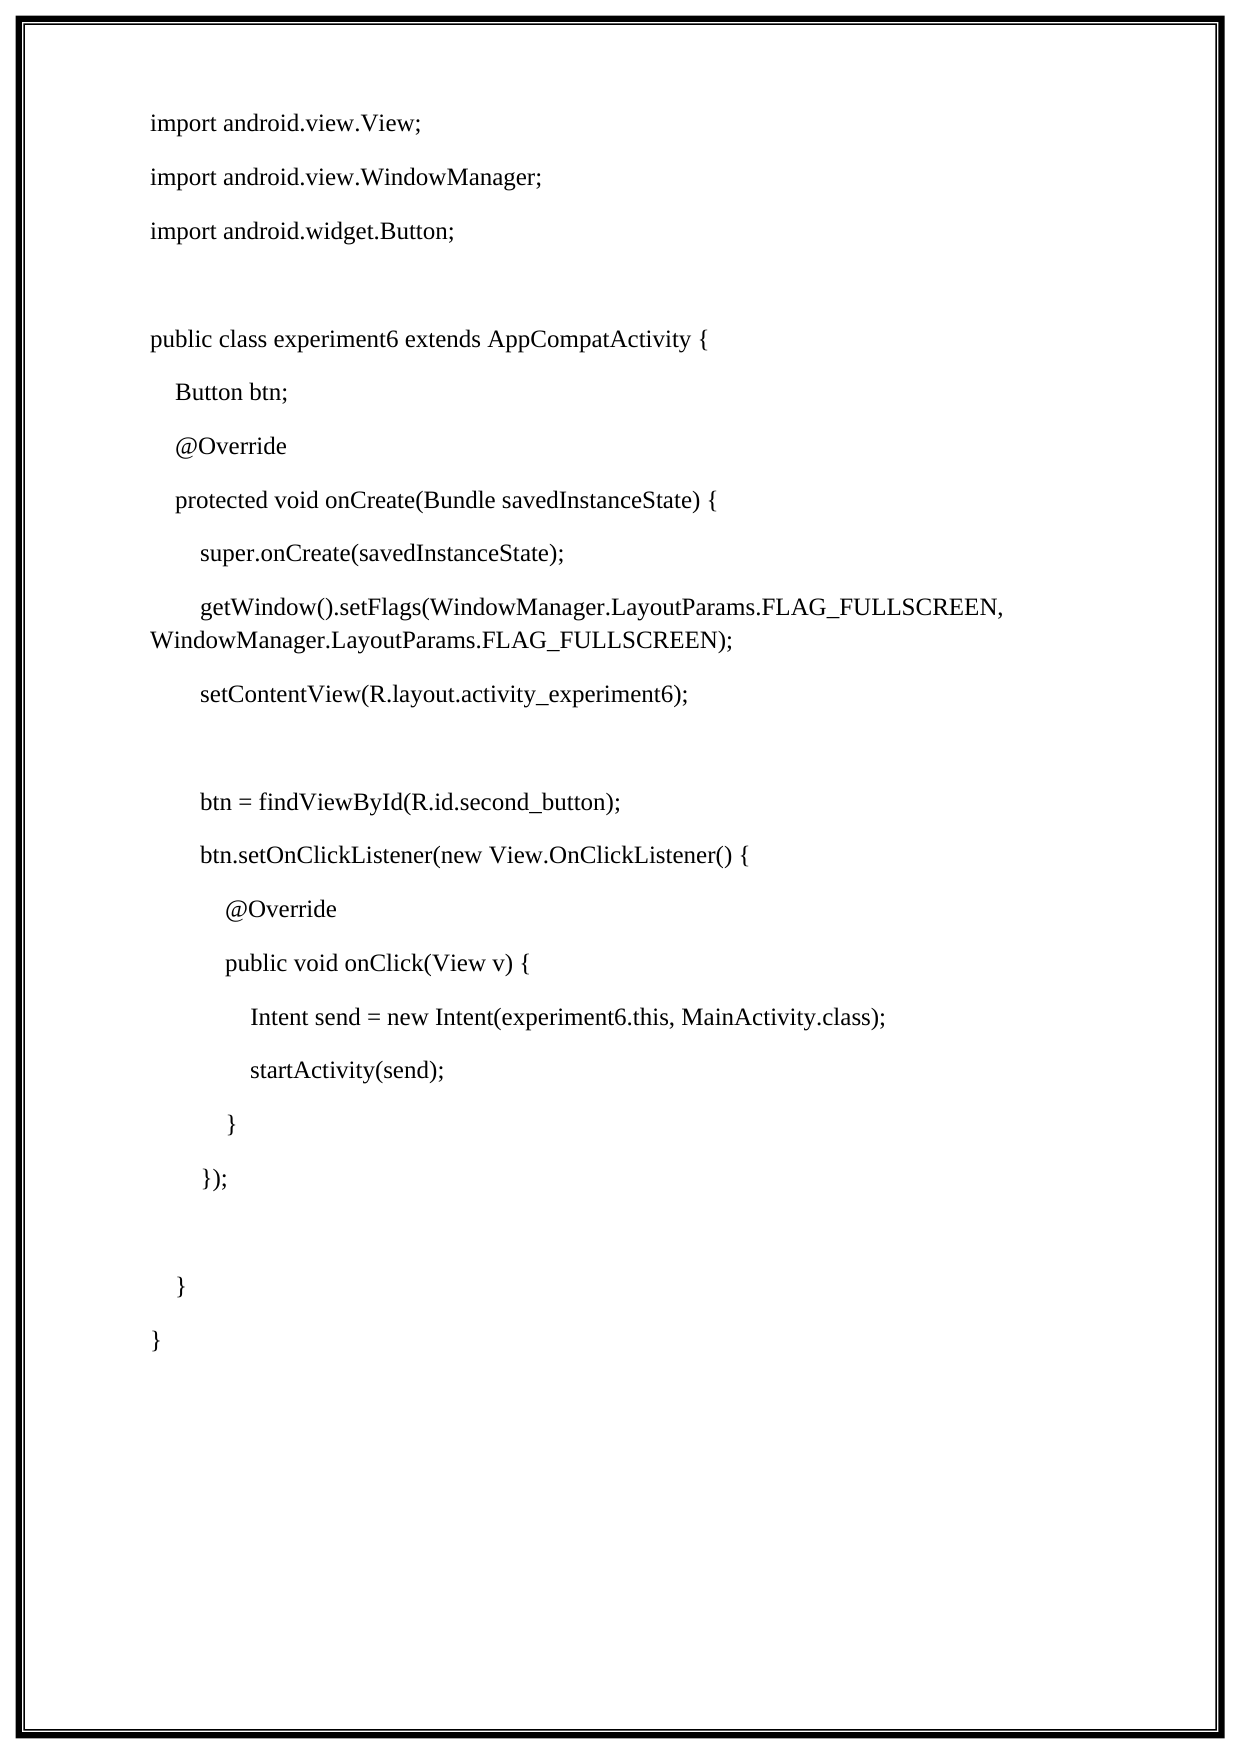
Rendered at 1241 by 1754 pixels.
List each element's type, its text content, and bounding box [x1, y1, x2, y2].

text } [31, 1109, 237, 1138]
text btn = findViewById(R.id.second_button); btn.setOnClickListener(new View.OnClickListener() { [200, 787, 751, 869]
text setContentView(R.layout.activity_experiment6); [200, 679, 1205, 708]
text public void onClick(View v) { [225, 948, 1205, 977]
text protected void onCreate(Bundle savedInstanceState) { super.onCreate(savedInstanceState); [175, 485, 720, 567]
text import android.view.WindowManager; import android.widget.Button; [150, 162, 544, 245]
text } [150, 1325, 1205, 1354]
text getWindow().setFlags(WindowManager.LayoutParams.FLAG_FULLSCREEN, WindowManager.LayoutParams.FLAG_FULLSCREEN); [150, 592, 1205, 654]
text Intent send = new Intent(experiment6.this, MainActivity.class); startActivity(send); [250, 1002, 887, 1084]
text @Override [225, 894, 1205, 923]
text } [175, 1271, 1205, 1300]
text import android.view.View; [150, 108, 1205, 137]
text public class experiment6 extends AppCompatActivity { Button btn; [150, 324, 712, 406]
text @Override [175, 431, 1205, 460]
text }); [31, 1163, 227, 1192]
